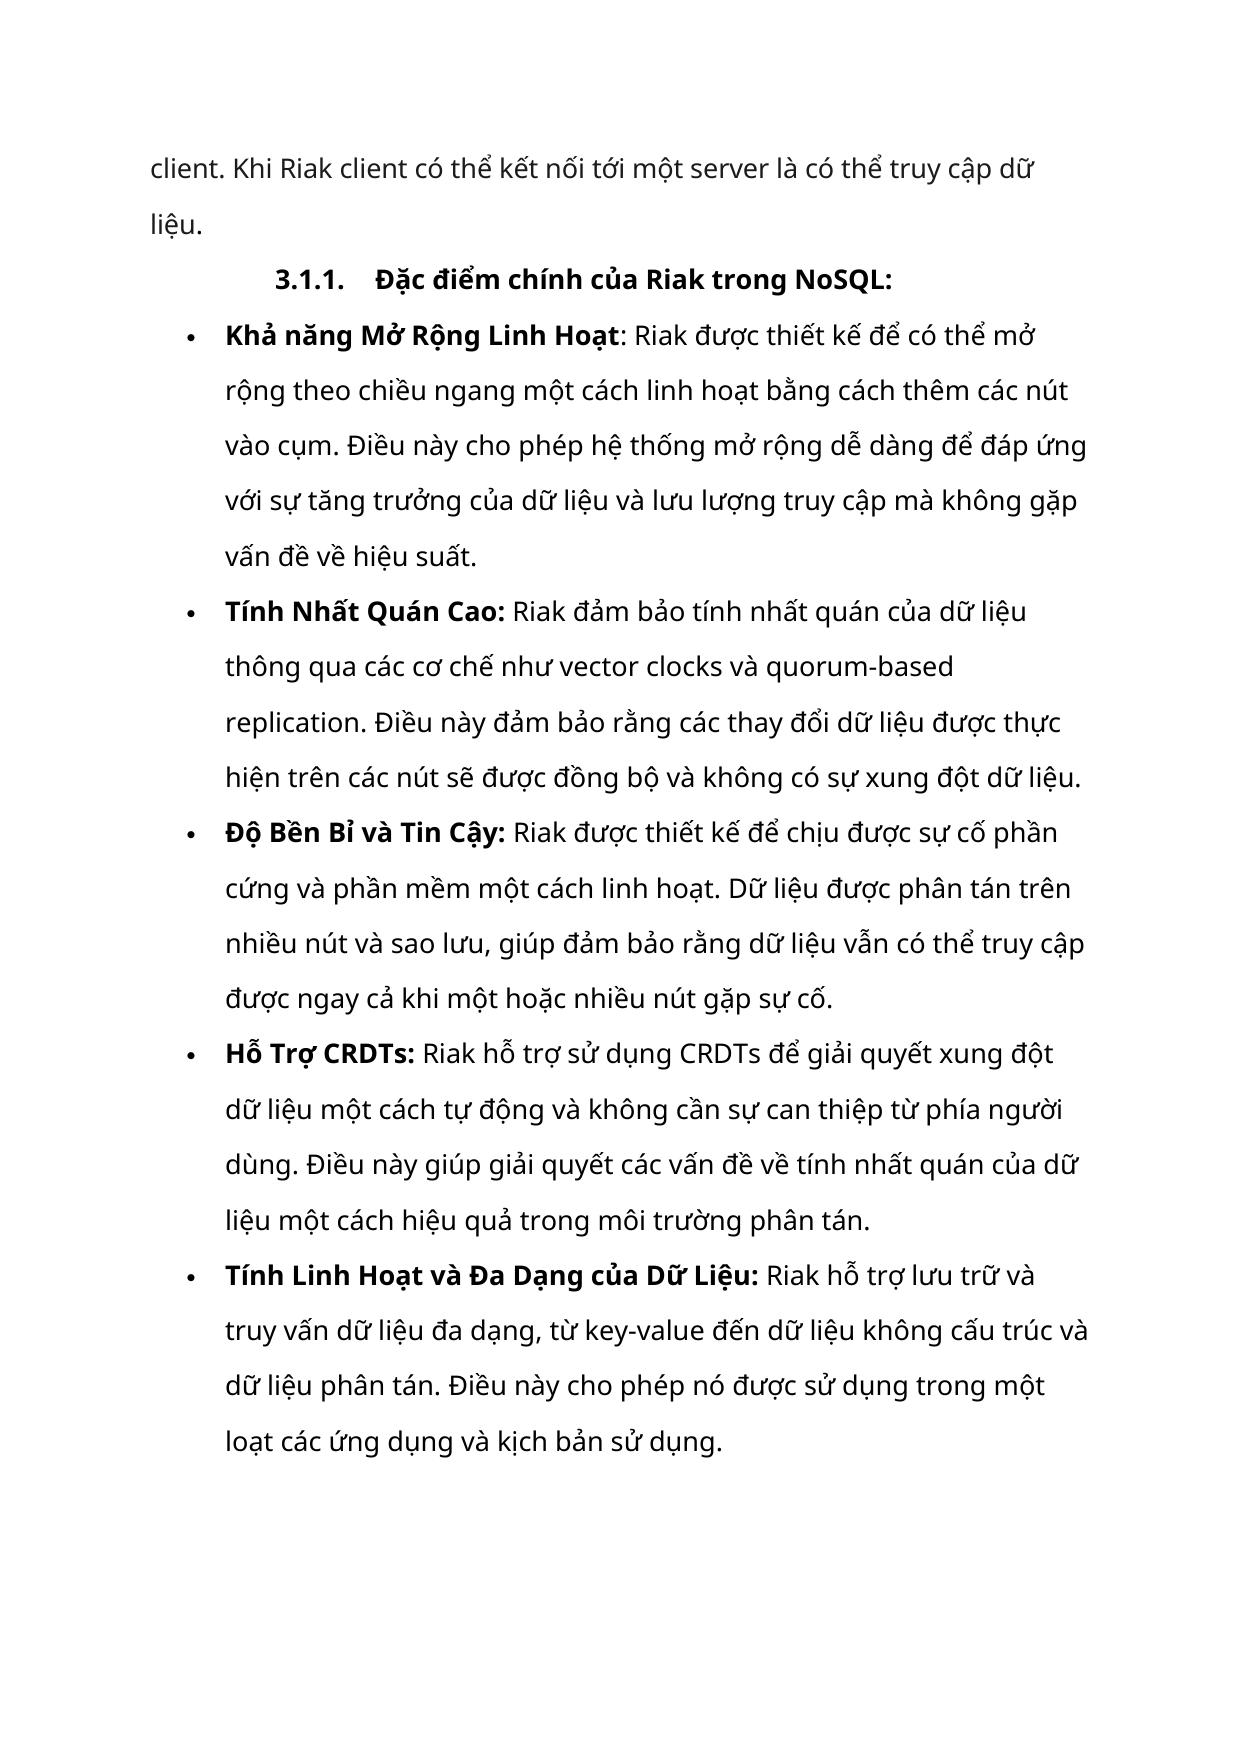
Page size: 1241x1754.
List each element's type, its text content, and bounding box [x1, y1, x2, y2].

list Hỗ Trợ CRDTs: Riak hỗ trợ sử dụng CRDTs để giải quyết xung đột dữ liệu một cách tự động và không cần sự can thiệp từ phía người dùng. Điều này giúp giải quyết các vấn đề về tính nhất quán của dữ liệu một cách hiệu quả trong môi trường phân tán. [187, 1035, 1090, 1238]
list Khả năng Mở Rộng Linh Hoạt: Riak được thiết kế để có thể mở rộng theo chiều ngang một cách linh hoạt bằng cách thêm các nút vào cụm. Điều này cho phép hệ thống mở rộng dễ dàng để đáp ứng với sự tăng trưởng của dữ liệu và lưu lượng truy cập mà không gặp vấn đề về hiệu suất. [187, 316, 1090, 574]
list Đặc điểm chính của Riak trong NoSQL: [275, 261, 1090, 297]
list Tính Linh Hoạt và Đa Dạng của Dữ Liệu: Riak hỗ trợ lưu trữ và truy vấn dữ liệu đa dạng, từ key-value đến dữ liệu không cấu trúc và dữ liệu phân tán. Điều này cho phép nó được sử dụng trong một loạt các ứng dụng và kịch bản sử dụng. [187, 1256, 1090, 1459]
list Độ Bền Bỉ và Tin Cậy: Riak được thiết kế để chịu được sự cố phần cứng và phần mềm một cách linh hoạt. Dữ liệu được phân tán trên nhiều nút và sao lưu, giúp đảm bảo rằng dữ liệu vẫn có thể truy cập được ngay cả khi một hoặc nhiều nút gặp sự cố. [187, 814, 1090, 1017]
list Tính Nhất Quán Cao: Riak đảm bảo tính nhất quán của dữ liệu thông qua các cơ chế như vector clocks và quorum-based replication. Điều này đảm bảo rằng các thay đổi dữ liệu được thực hiện trên các nút sẽ được đồng bộ và không có sự xung đột dữ liệu. [187, 592, 1090, 795]
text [150, 150, 1090, 242]
